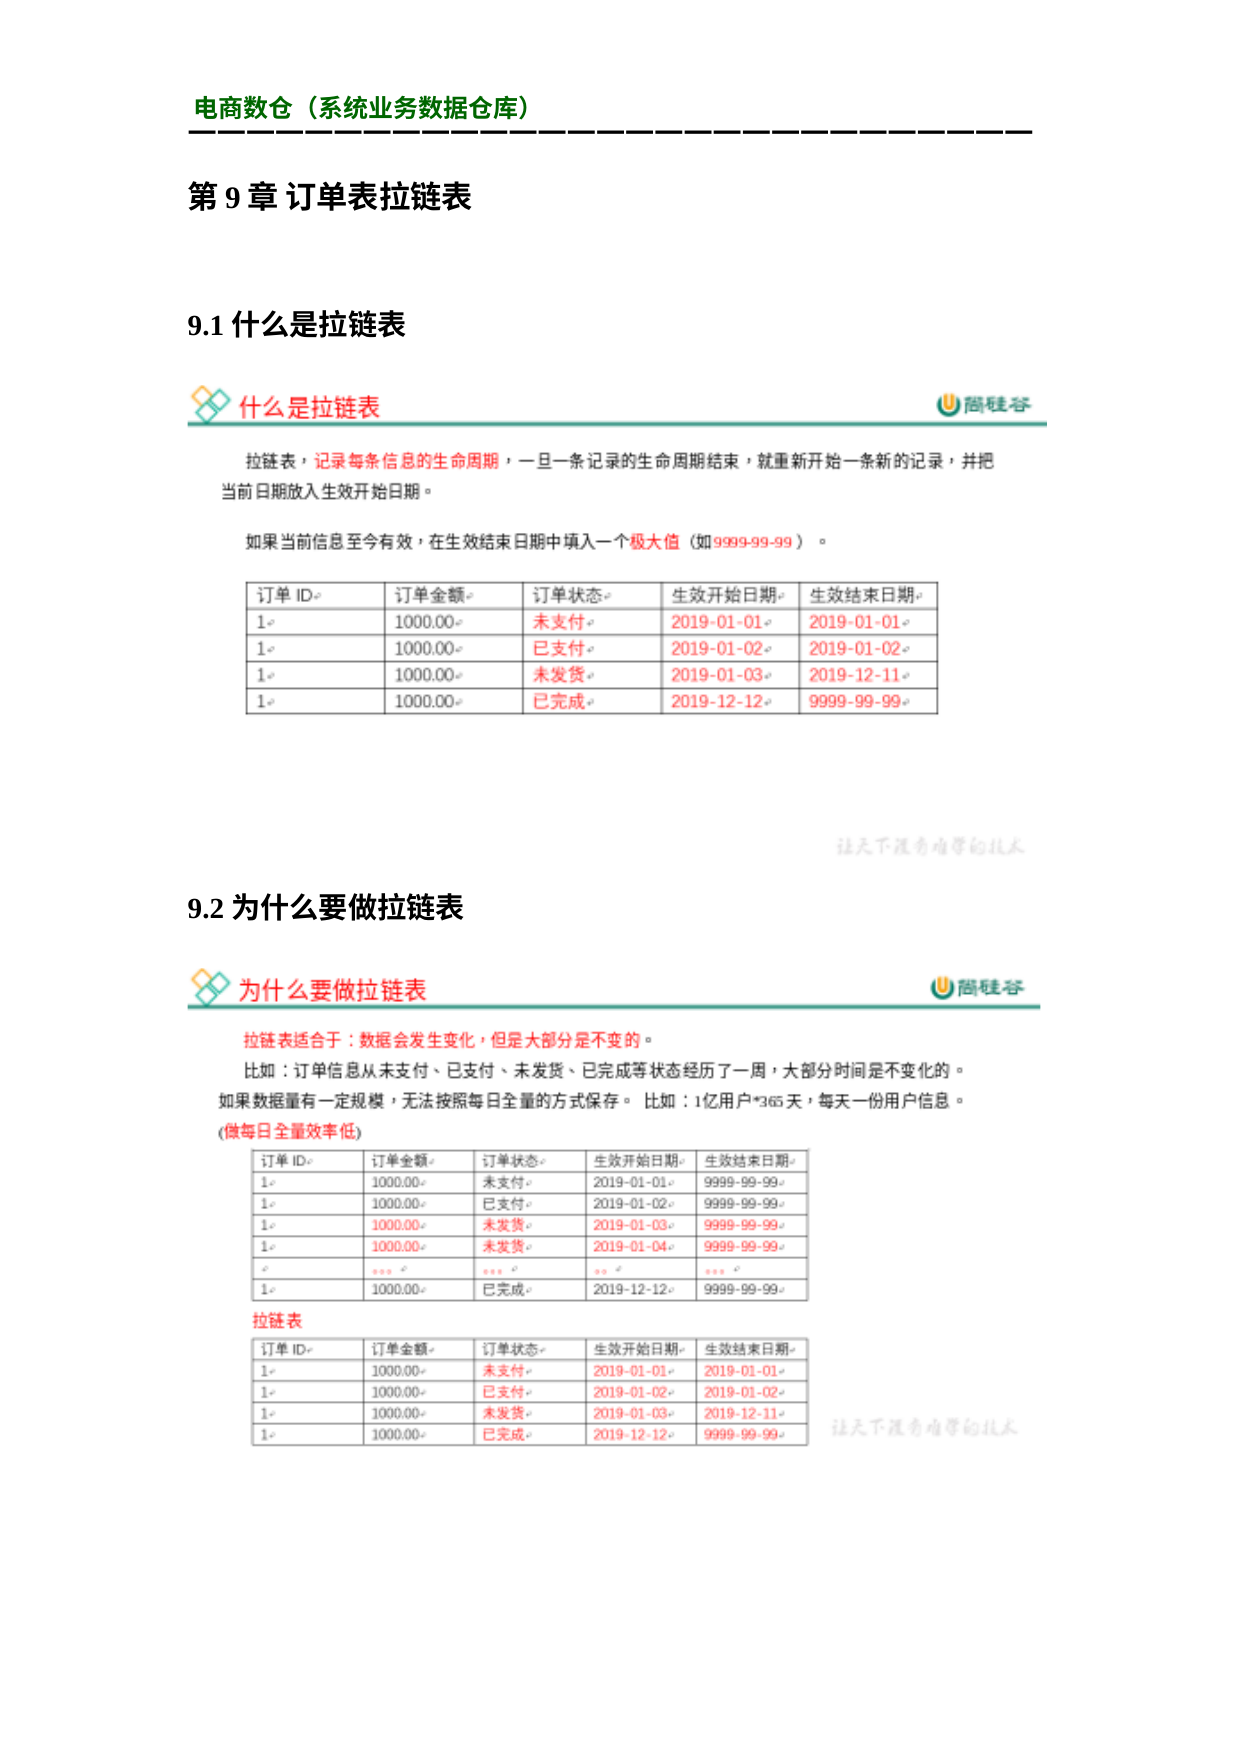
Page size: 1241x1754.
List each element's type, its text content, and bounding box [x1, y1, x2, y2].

subtitle 第9章 订单表拉链表 [187, 162, 1053, 227]
subtitle 9.1 什么是拉链表 [187, 290, 1053, 355]
subtitle 9.2 为什么要做拉链表 [187, 873, 1053, 938]
